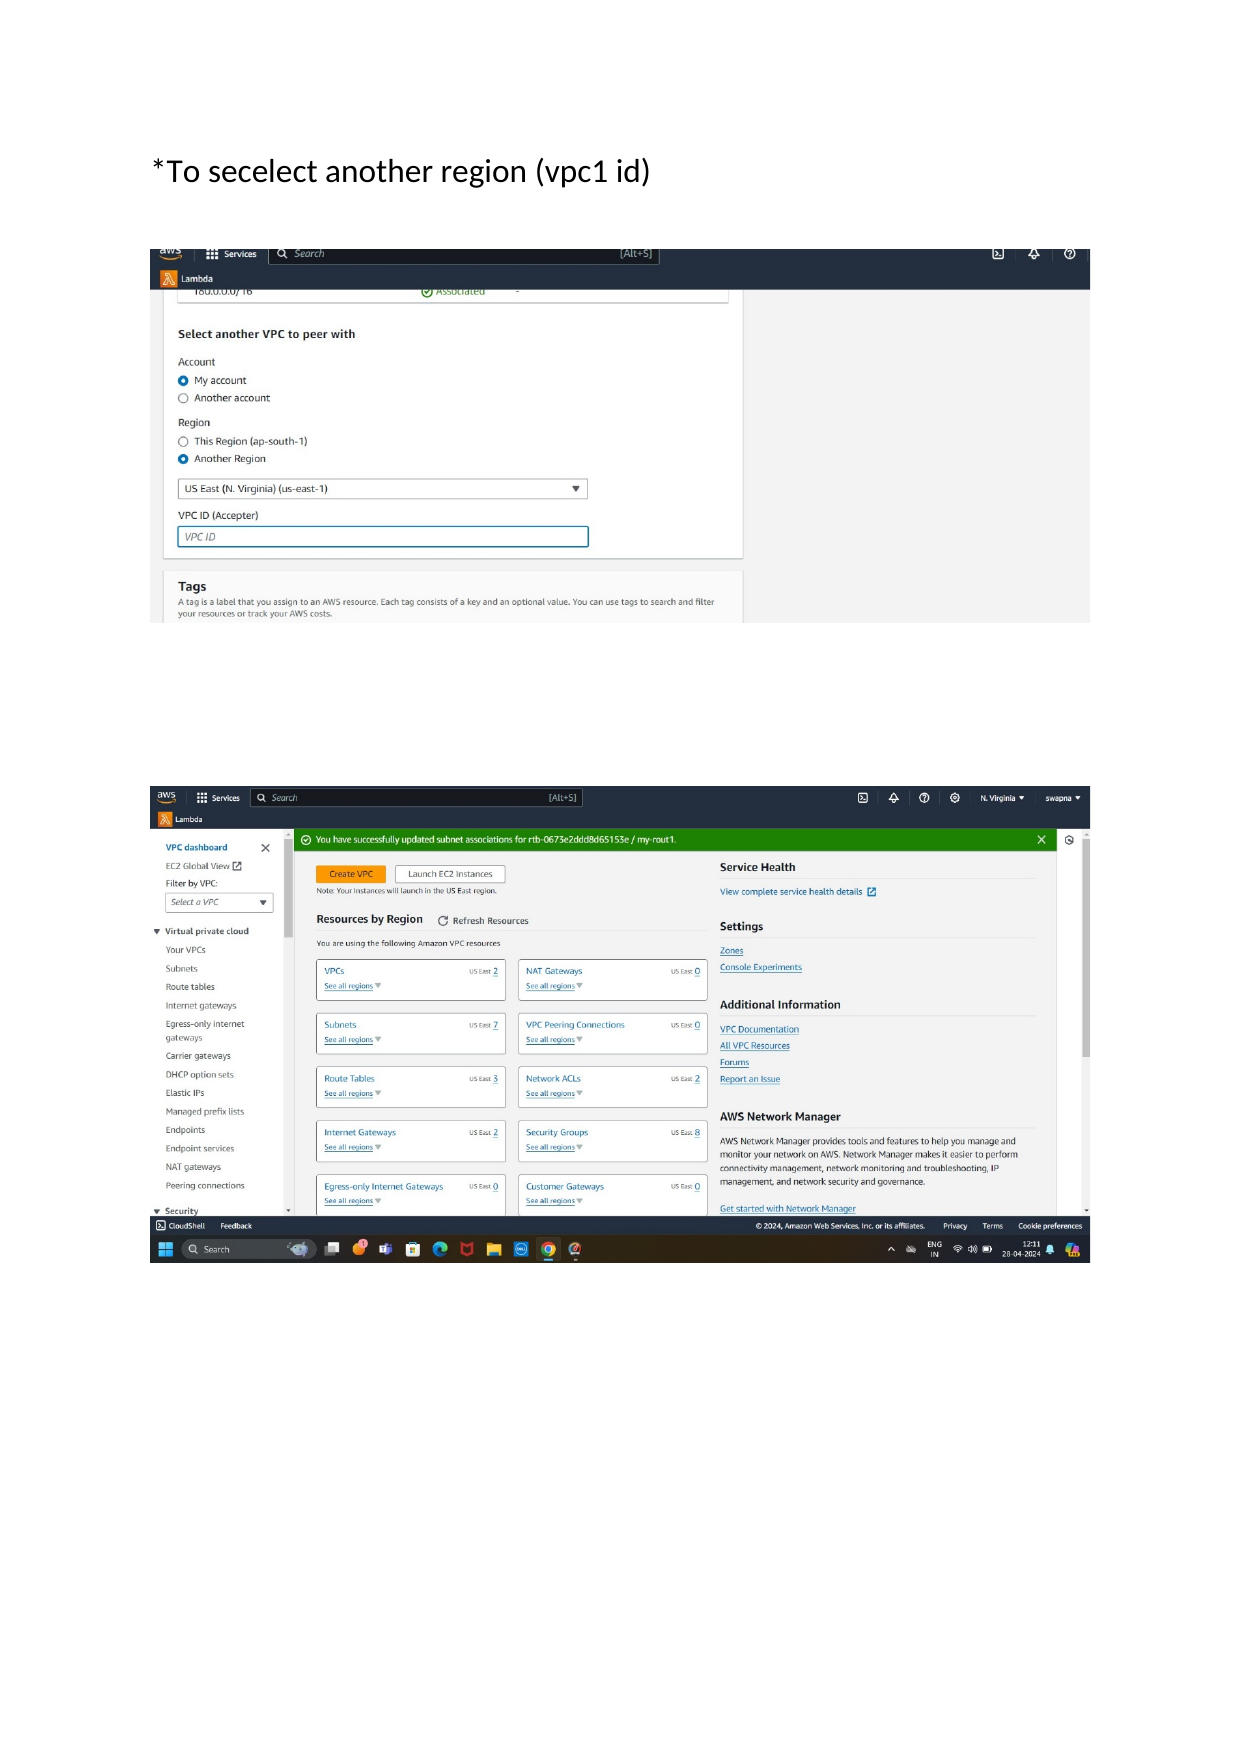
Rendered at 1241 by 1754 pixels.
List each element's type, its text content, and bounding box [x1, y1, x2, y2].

picture [150, 786, 1091, 1263]
picture [150, 249, 1091, 623]
text *To secelect another region (vpc1 id) [150, 150, 1090, 191]
